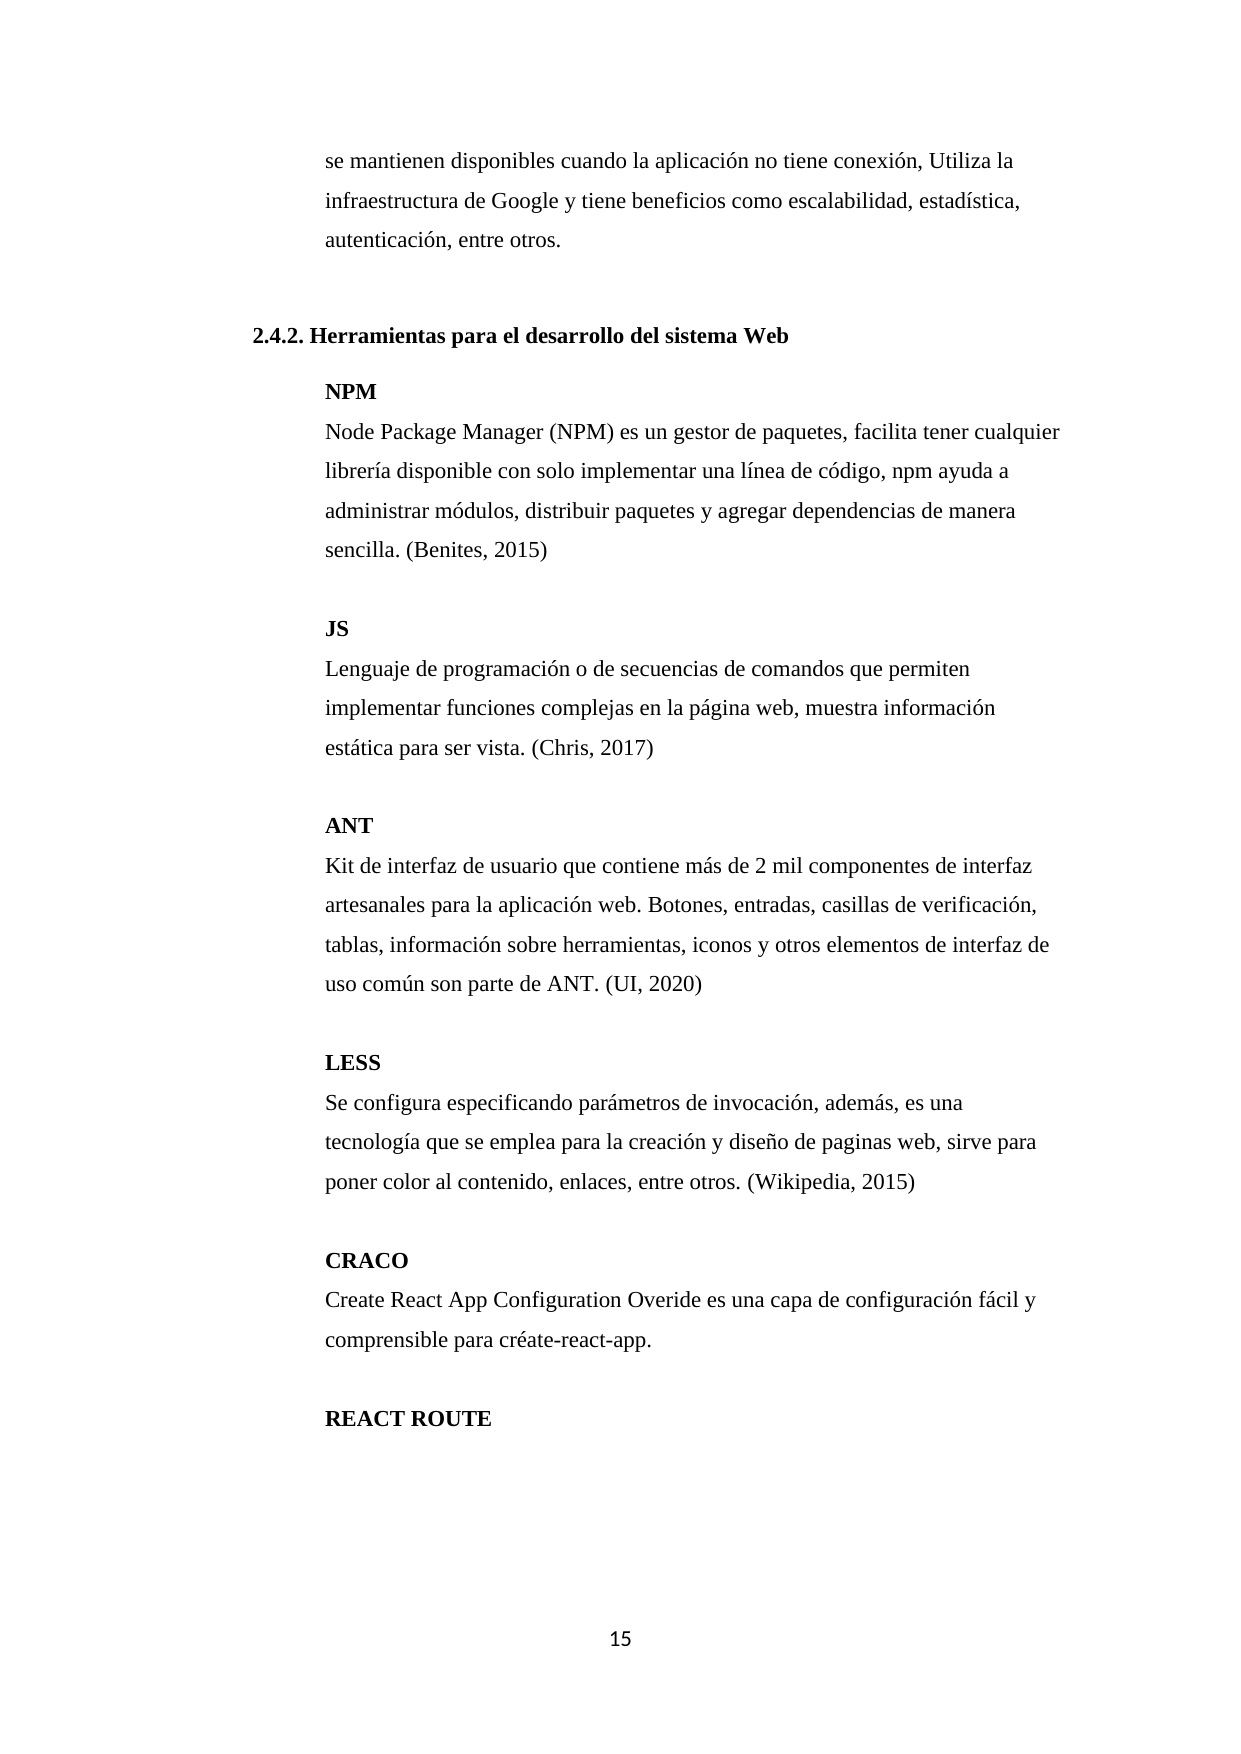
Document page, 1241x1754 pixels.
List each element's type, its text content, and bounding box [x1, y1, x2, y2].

list LESS [252, 1049, 1063, 1076]
list Create React App Configuration Overide es una capa de configuración fácil y comprensible para créate-react-app. [325, 1286, 1063, 1352]
text 2.4.2. Herramientas para el desarrollo del sistema Web [251, 322, 1063, 348]
list Se configura especificando parámetros de invocación, además, es una tecnología que se emplea para la creación y diseño de paginas web, sirve para poner color al contenido, enlaces, entre otros. [325, 1089, 1063, 1194]
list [325, 148, 1063, 253]
list ANT [252, 813, 1063, 839]
list Node Package Manager (NPM) es un gestor de paquetes, facilita tener cualquier librería disponible con solo implementar una línea de código, npm ayuda a administrar módulos, distribuir paquetes y agregar dependencias de manera sencilla. [325, 418, 1063, 563]
list Kit de interfaz de usuario que contiene más de 2 mil componentes de interfaz artesanales para la aplicación web. Botones, entradas, casillas de verificación, tablas, información sobre herramientas, iconos y otros elementos de interfaz de uso común son parte de ANT. [325, 852, 1063, 997]
list REACT ROUTE [252, 1405, 1063, 1431]
list JS [252, 615, 1063, 642]
list NPM [252, 378, 1063, 405]
list Lenguaje de programación o de secuencias de comandos que permiten implementar funciones complejas en la página web, muestra información estática para ser vista. [325, 655, 1063, 760]
list CRACO [252, 1247, 1063, 1273]
